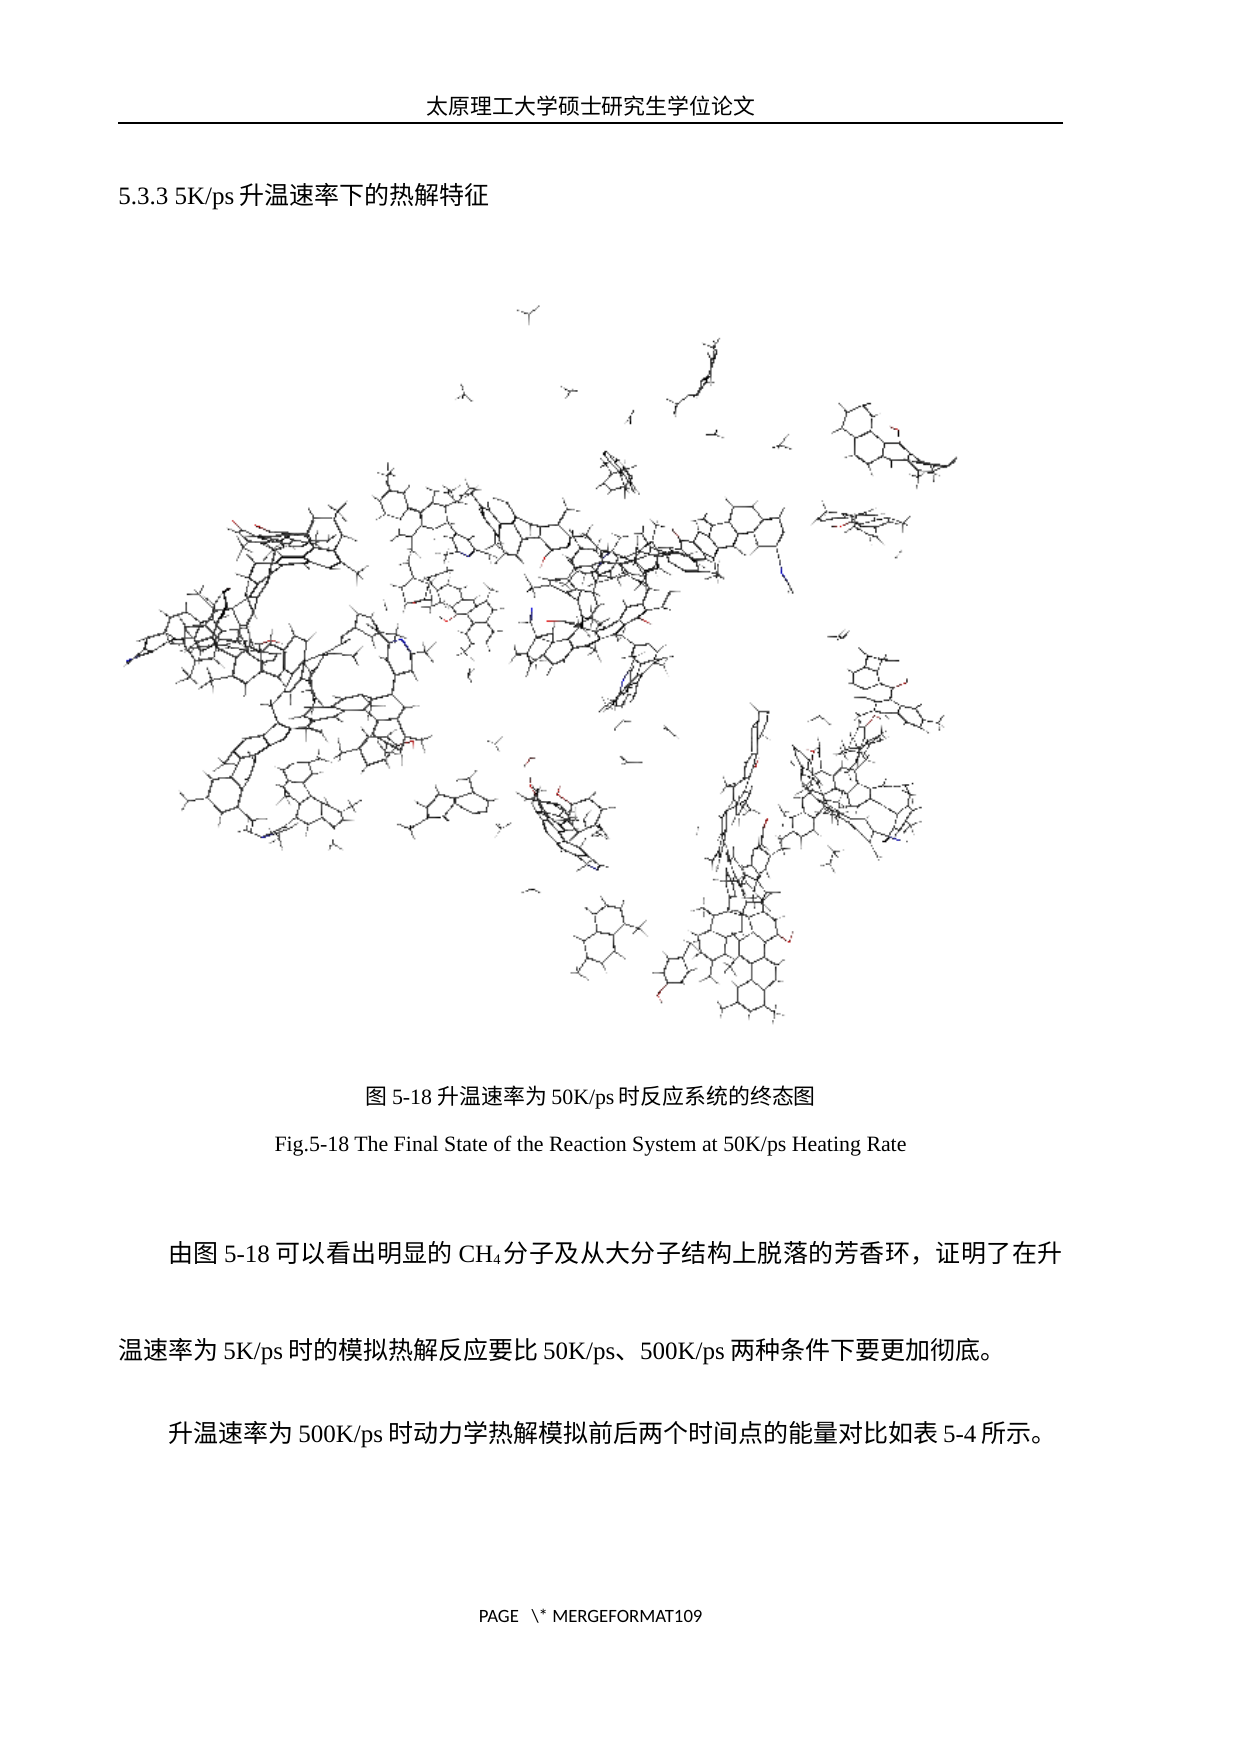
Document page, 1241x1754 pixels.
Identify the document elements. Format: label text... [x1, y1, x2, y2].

text 图5-18 升温速率为50K/ps时反应系统的终态图 [118, 1078, 1063, 1111]
text 由图5-18可以看出明显的CH4分子及从大分子结构上脱落的芳香环，证明了在升温速率为5K/ps时的模拟热解反应要比50K/ps、500K/ps两种条件下要更加彻底。 [118, 1219, 1063, 1381]
text Fig.5-18 The Final State of the Reaction System at 50K/ps Heating Rate [118, 1127, 1063, 1159]
picture [118, 252, 984, 1043]
text 升温速率为500K/ps时动力学热解模拟前后两个时间点的能量对比如表5-4所示。 [118, 1399, 1063, 1464]
text 5.3.3 5K/ps升温速率下的热解特征 [118, 161, 1063, 226]
